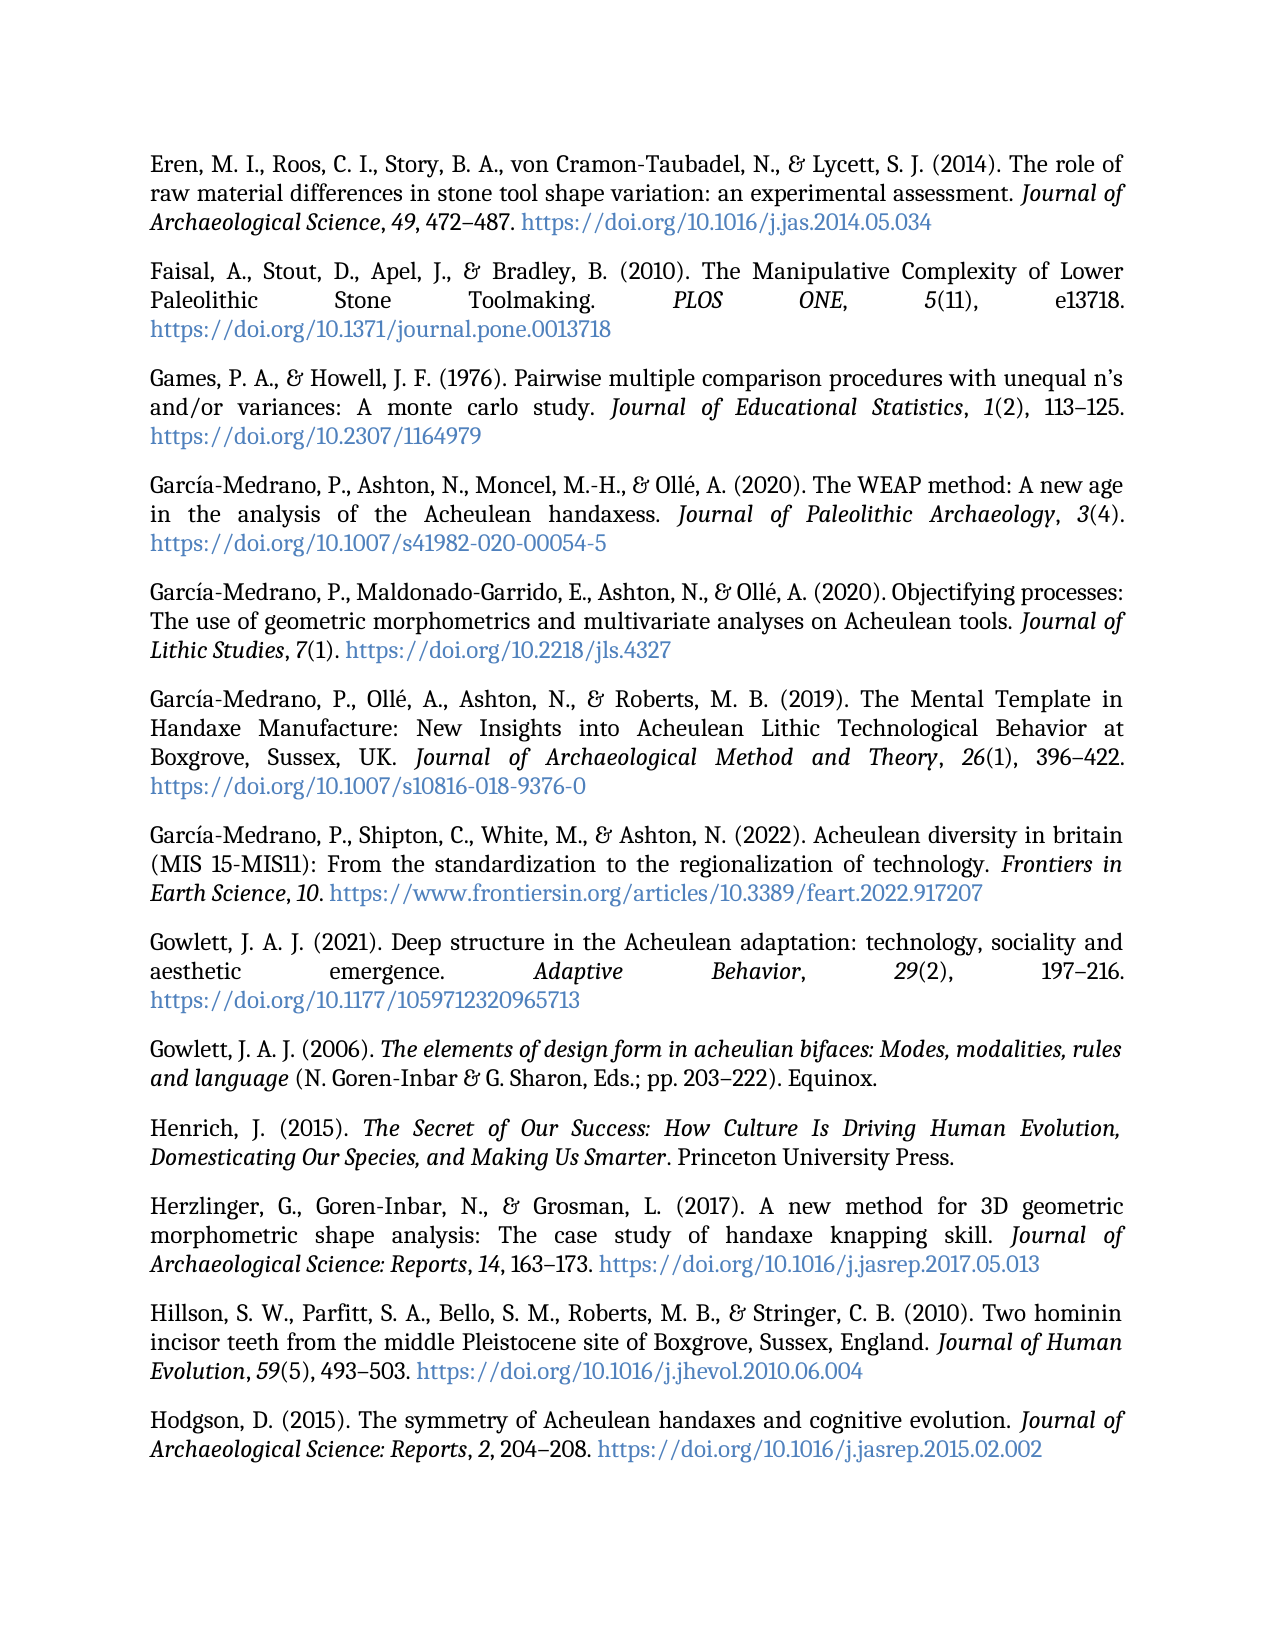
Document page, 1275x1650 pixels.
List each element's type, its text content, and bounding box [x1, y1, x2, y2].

text Hillson, S. W., Parfitt, S. A., Bello, S. M., Roberts, M. B., & Stringer, C. B. (2010). Two hominin incisor teeth from the middle Pleistocene site of Boxgrove, Sussex, England. Journal of Human Evolution, 59(5), 493–503. https://doi.org/10.1016/j.jhevol.2010.06.004 [150, 1299, 1125, 1385]
text Gowlett, J. A. J. (2006). The elements of design form in acheulian bifaces: Modes, modalities, rules and language (N. Goren-Inbar & G. Sharon, Eds.; pp. 203–222). Equinox. [150, 1035, 1125, 1093]
text Eren, M. I., Roos, C. I., Story, B. A., von Cramon-Taubadel, N., & Lycett, S. J. (2014). The role of raw material differences in stone tool shape variation: an experimental assessment. Journal of Archaeological Science, 49, 472–487. https://doi.org/10.1016/j.jas.2014.05.034 [150, 150, 1125, 236]
text García-Medrano, P., Ollé, A., Ashton, N., & Roberts, M. B. (2019). The Mental Template in Handaxe Manufacture: New Insights into Acheulean Lithic Technological Behavior at Boxgrove, Sussex, UK. Journal of Archaeological Method and Theory, 26(1), 396–422. https://doi.org/10.1007/s10816-018-9376-0 [150, 685, 1125, 800]
text Gowlett, J. A. J. (2021). Deep structure in the Acheulean adaptation: technology, sociality and aesthetic emergence. Adaptive Behavior, 29(2), 197–216. https://doi.org/10.1177/1059712320965713 [150, 928, 1125, 1014]
text Hodgson, D. (2015). The symmetry of Acheulean handaxes and cognitive evolution. Journal of Archaeological Science: Reports, 2, 204–208. https://doi.org/10.1016/j.jasrep.2015.02.002 [150, 1406, 1125, 1464]
text García-Medrano, P., Maldonado-Garrido, E., Ashton, N., & Ollé, A. (2020). Objectifying processes: The use of geometric morphometrics and multivariate analyses on Acheulean tools. Journal of Lithic Studies, 7(1). https://doi.org/10.2218/jls.4327 [150, 578, 1125, 664]
text Games, P. A., & Howell, J. F. (1976). Pairwise multiple comparison procedures with unequal n’s and/or variances: A monte carlo study. Journal of Educational Statistics, 1(2), 113–125. https://doi.org/10.2307/1164979 [150, 364, 1125, 450]
text Herzlinger, G., Goren-Inbar, N., & Grosman, L. (2017). A new method for 3D geometric morphometric shape analysis: The case study of handaxe knapping skill. Journal of Archaeological Science: Reports, 14, 163–173. https://doi.org/10.1016/j.jasrep.2017.05.013 [150, 1192, 1125, 1278]
text Faisal, A., Stout, D., Apel, J., & Bradley, B. (2010). The Manipulative Complexity of Lower Paleolithic Stone Toolmaking. PLOS ONE, 5(11), e13718. https://doi.org/10.1371/journal.pone.0013718 [150, 257, 1125, 343]
text García-Medrano, P., Ashton, N., Moncel, M.-H., & Ollé, A. (2020). The WEAP method: A new age in the analysis of the Acheulean handaxess. Journal of Paleolithic Archaeology, 3(4). https://doi.org/10.1007/s41982-020-00054-5 [150, 471, 1125, 557]
text García-Medrano, P., Shipton, C., White, M., & Ashton, N. (2022). Acheulean diversity in britain (MIS 15-MIS11): From the standardization to the regionalization of technology. Frontiers in Earth Science, 10. https://www.frontiersin.org/articles/10.3389/feart.2022.917207 [150, 821, 1125, 907]
text Henrich, J. (2015). The Secret of Our Success: How Culture Is Driving Human Evolution, Domesticating Our Species, and Making Us Smarter. Princeton University Press. [150, 1114, 1125, 1171]
